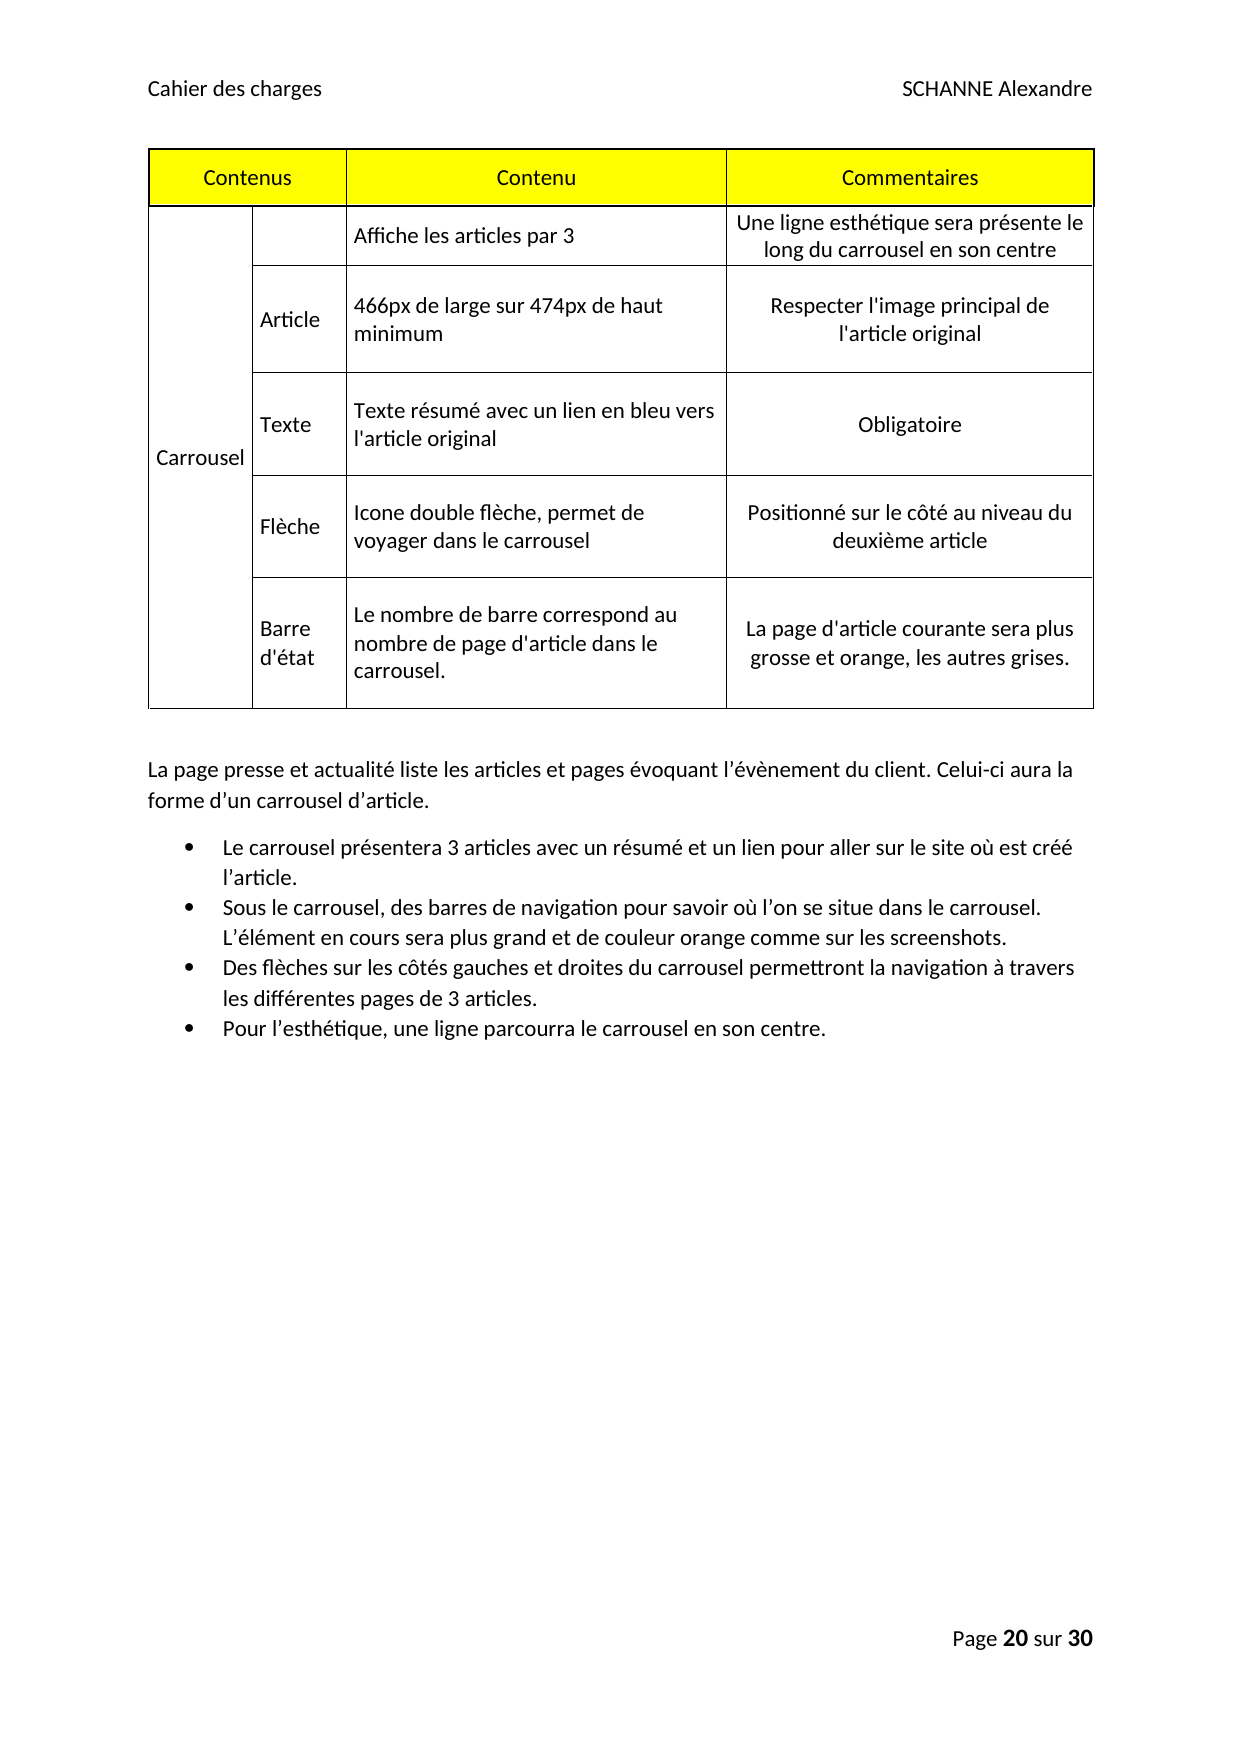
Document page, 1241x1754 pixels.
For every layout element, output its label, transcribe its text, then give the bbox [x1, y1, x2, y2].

table_cell Positionné sur le côté au niveau du deuxième article [727, 475, 1093, 577]
table_cell La page d'article courante sera plus grosse et orange, les autres grises. [727, 577, 1093, 708]
table_cell Carrousel [149, 207, 252, 708]
list Sous le carrousel, des barres de navigation pour savoir où l’on se situe dans le carrousel. L’élément en cours sera plus grand et de couleur orange comme sur les screenshots. [185, 893, 1093, 951]
table_cell [253, 207, 346, 264]
table_cell Article [253, 266, 346, 372]
table_cell Affiche les articles par 3 [347, 207, 726, 264]
list Des flèches sur les côtés gauches et droites du carrousel permettront la navigation à travers les différentes pages de 3 articles. [185, 953, 1093, 1012]
table_cell Respecter l'image principal de l'article original [727, 265, 1093, 372]
table_header Contenu [347, 150, 726, 204]
table_cell Texte résumé avec un lien en bleu vers l'article original [347, 373, 726, 475]
table_cell 466px de large sur 474px de haut minimum [347, 266, 726, 372]
text La page presse et actualité liste les articles et pages évoquant l’évènement du client. Celui-ci aura la forme d’un carrousel d’article. [148, 756, 1093, 814]
table_cell Icone double flèche, permet de voyager dans le carrousel [347, 476, 726, 577]
list Pour l’esthétique, une ligne parcourra le carrousel en son centre. [185, 1014, 1093, 1042]
table_header Commentaires [727, 150, 1093, 204]
table_cell Une ligne esthétique sera présente le long du carrousel en son centre [727, 205, 1093, 264]
table_cell Texte [253, 373, 346, 475]
table_header Contenus [150, 150, 346, 204]
table_cell Le nombre de barre correspond au nombre de page d'article dans le carrousel. [347, 578, 726, 708]
table_cell Flèche [253, 476, 346, 577]
table_cell Obligatoire [727, 372, 1093, 475]
list Le carrousel présentera 3 articles avec un résumé et un lien pour aller sur le site où est créé l’article. [185, 833, 1093, 891]
table_cell Barre d'état [253, 578, 346, 708]
